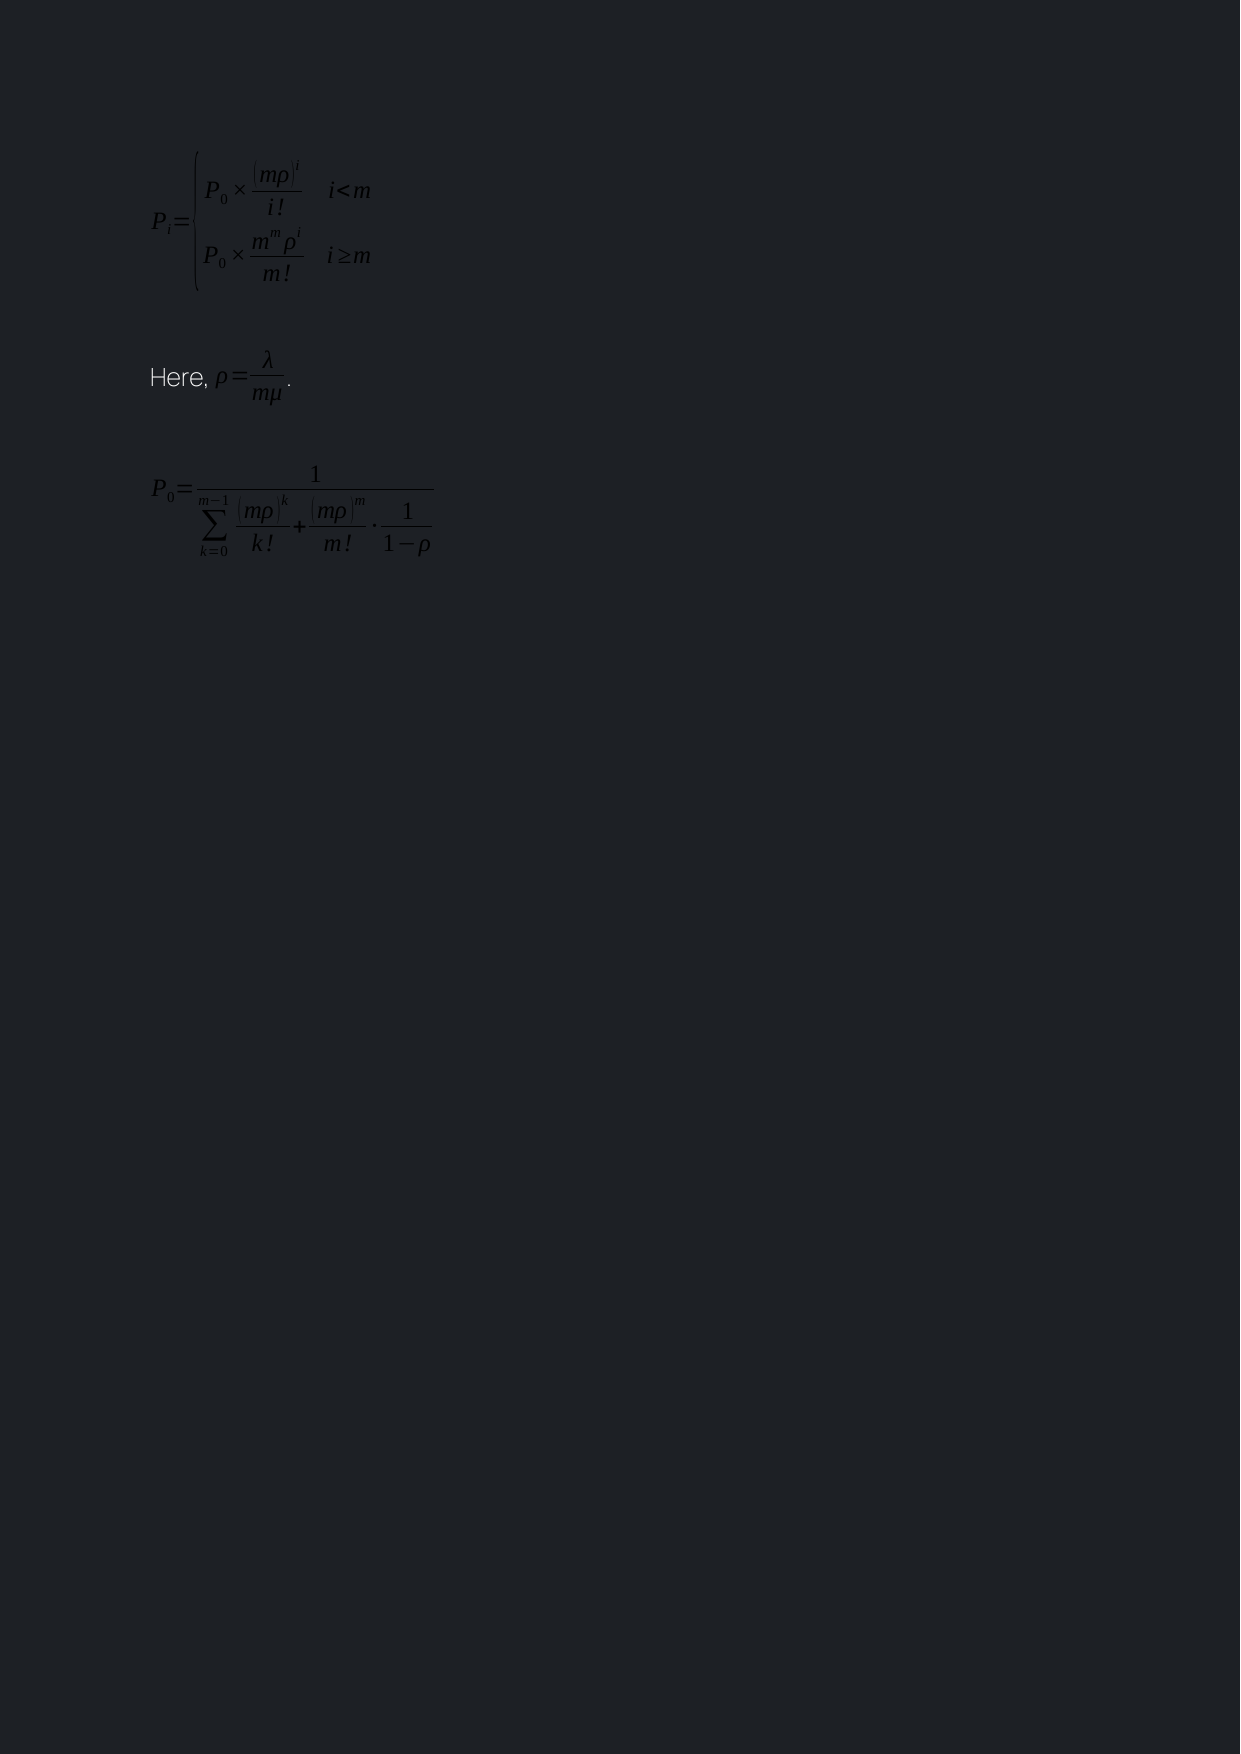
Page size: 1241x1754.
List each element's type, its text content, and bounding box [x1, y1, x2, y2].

text Here, . [150, 347, 1090, 406]
